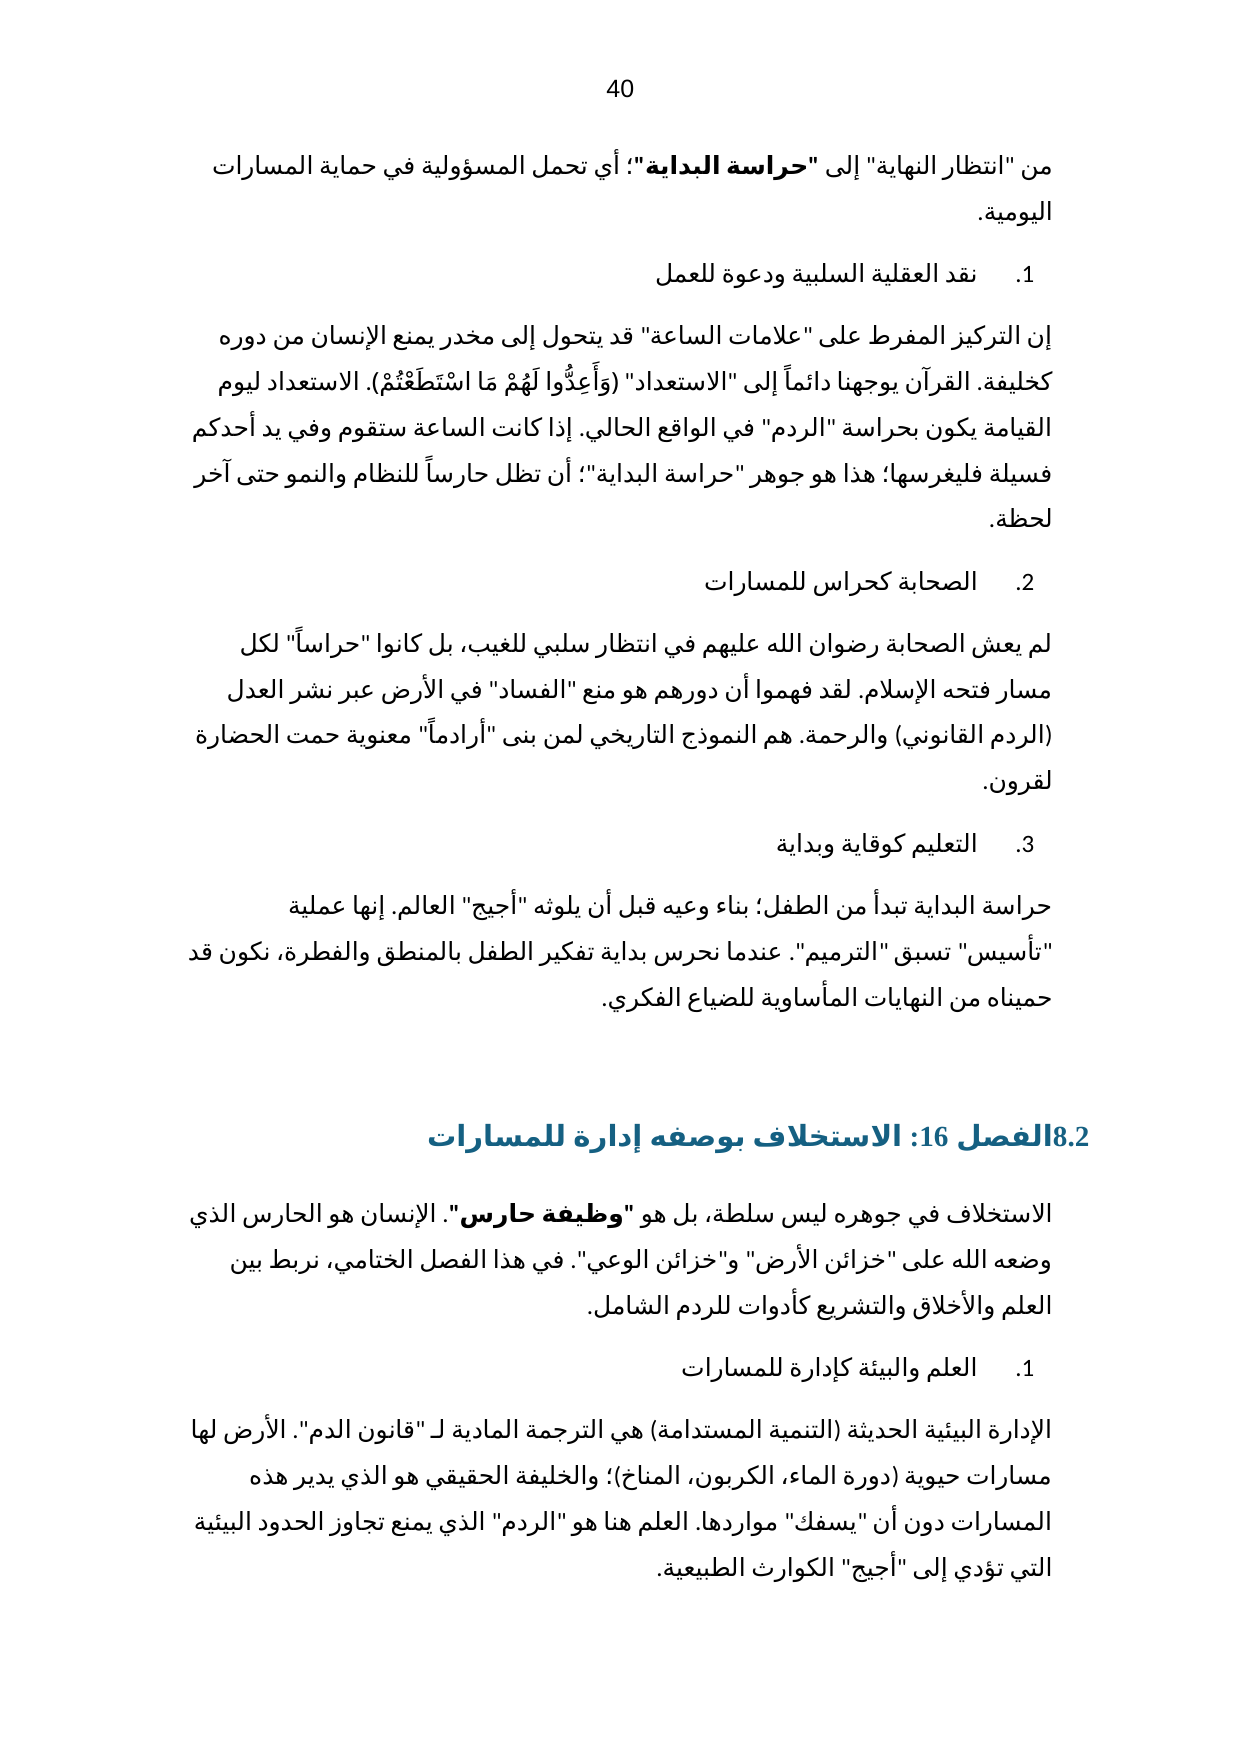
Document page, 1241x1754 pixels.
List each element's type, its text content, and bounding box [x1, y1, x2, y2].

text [187, 150, 1053, 226]
list نقد العقلية السلبية ودعوة للعمل [187, 258, 1015, 289]
text حراسة البداية تبدأ من الطفل؛ بناء وعيه قبل أن يلوثه "أجيج" العالم. إنها عملية "تأسيس" تسبق "الترميم". عندما نحرس بداية تفكير الطفل بالمنطق والفطرة، نكون قد حميناه من النهايات المأساوية للضياع الفكري. [187, 890, 1053, 1012]
list الصحابة كحراس للمسارات [187, 566, 1015, 596]
subtitle الفصل 16: الاستخلاف بوصفه إدارة للمسارات [187, 1119, 1053, 1152]
text الاستخلاف في جوهره ليس سلطة، بل هو "وظيفة حارس". الإنسان هو الحارس الذي وضعه الله على "خزائن الأرض" و"خزائن الوعي". في هذا الفصل الختامي، نربط بين العلم والأخلاق والتشريع كأدوات للردم الشامل. [187, 1198, 1053, 1320]
text إن التركيز المفرط على "علامات الساعة" قد يتحول إلى مخدر يمنع الإنسان من دوره كخليفة. القرآن يوجهنا دائماً إلى "الاستعداد" ﴿وَأَعِدُّوا لَهُمْ مَا اسْتَطَعْتُمْ﴾. الاستعداد ليوم القيامة يكون بحراسة "الردم" في الواقع الحالي. إذا كانت الساعة ستقوم وفي يد أحدكم فسيلة فليغرسها؛ هذا هو جوهر "حراسة البداية"؛ أن تظل حارساً للنظام والنمو حتى آخر لحظة. [187, 321, 1053, 534]
list العلم والبيئة كإدارة للمسارات [187, 1352, 1015, 1383]
text الإدارة البيئية الحديثة (التنمية المستدامة) هي الترجمة المادية لـ "قانون الدم". الأرض لها مسارات حيوية (دورة الماء، الكربون، المناخ)؛ والخليفة الحقيقي هو الذي يدير هذه المسارات دون أن "يسفك" مواردها. العلم هنا هو "الردم" الذي يمنع تجاوز الحدود البيئية التي تؤدي إلى "أجيج" الكوارث الطبيعية. [187, 1415, 1053, 1582]
text لم يعش الصحابة رضوان الله عليهم في انتظار سلبي للغيب، بل كانوا "حراساً" لكل مسار فتحه الإسلام. لقد فهموا أن دورهم هو منع "الفساد" في الأرض عبر نشر العدل (الردم القانوني) والرحمة. هم النموذج التاريخي لمن بنى "أرادماً" معنوية حمت الحضارة لقرون. [187, 628, 1053, 796]
list التعليم كوقاية وبداية [187, 828, 1015, 858]
